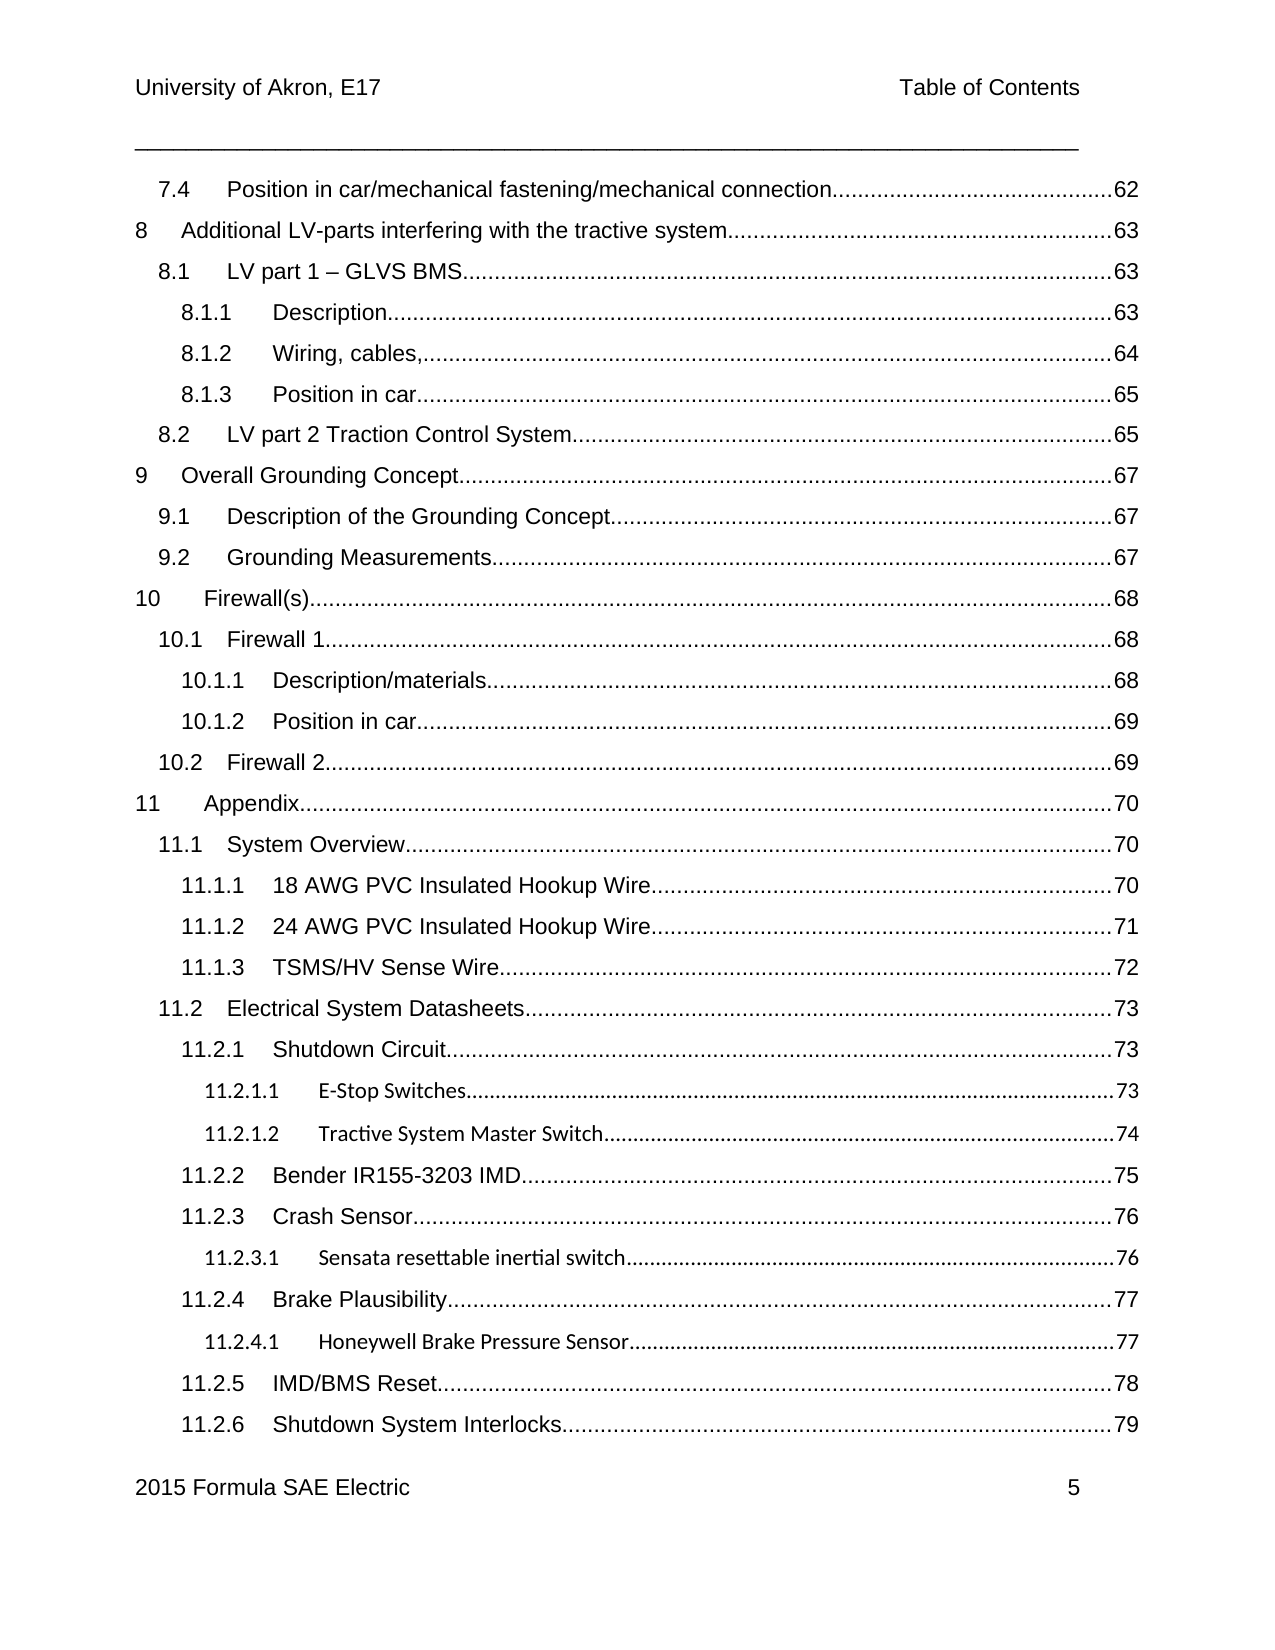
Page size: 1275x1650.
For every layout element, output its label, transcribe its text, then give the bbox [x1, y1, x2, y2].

text 10.2 Firewall 2 69 [158, 749, 1140, 775]
text 11.2.1.2 Tractive System Master Switch 74 [204, 1119, 1140, 1147]
text 11.2.3.1 Sensata resettable inertial switch 76 [204, 1243, 1140, 1272]
text 8.1.2 Wiring, cables, 64 [181, 339, 1140, 366]
text 11.2.4.1 Honeywell Brake Pressure Sensor 77 [204, 1327, 1140, 1355]
text 11.2.2 Bender IR155-3203 IMD 75 [181, 1162, 1140, 1188]
text 10.1.1 Description/materials 68 [181, 667, 1140, 693]
text 11.2.1.1 E-Stop Switches 73 [204, 1076, 1140, 1104]
text 11.2.6 Shutdown System Interlocks 79 [181, 1411, 1140, 1437]
text 11.2 Electrical System Datasheets 73 [158, 994, 1140, 1021]
text 10 Firewall(s) 68 [135, 585, 1140, 612]
text 11.1.2 24 AWG PVC Insulated Hookup Wire 71 [181, 913, 1140, 939]
text 8.1.1 Description 63 [181, 299, 1140, 325]
text 11.1 System Overview 70 [158, 831, 1140, 857]
text 11 Appendix 70 [135, 790, 1140, 816]
text 11.2.4 Brake Plausibility 77 [181, 1286, 1140, 1312]
text 11.2.5 IMD/BMS Reset 78 [181, 1370, 1140, 1396]
text 11.1.3 TSMS/HV Sense Wire 72 [181, 954, 1140, 980]
text 7.4 Position in car/mechanical fastening/mechanical connection 62 [158, 176, 1140, 202]
text 9.2 Grounding Measurements 67 [158, 544, 1140, 571]
text 8.1.3 Position in car 65 [181, 381, 1140, 407]
text 9 Overall Grounding Concept 67 [135, 462, 1140, 489]
text 8.2 LV part 2 Traction Control System 65 [158, 421, 1140, 448]
text 10.1.2 Position in car 69 [181, 708, 1140, 734]
text 11.1.1 18 AWG PVC Insulated Hookup Wire 70 [181, 872, 1140, 898]
text 10.1 Firewall 1 68 [158, 626, 1140, 652]
text 8 Additional LV-parts interfering with the tractive system 63 [135, 217, 1140, 243]
text 11.2.1 Shutdown Circuit 73 [181, 1036, 1140, 1062]
text 8.1 LV part 1 – GLVS BMS 63 [158, 258, 1140, 284]
text 9.1 Description of the Grounding Concept 67 [158, 503, 1140, 530]
text 11.2.3 Crash Sensor 76 [181, 1203, 1140, 1229]
